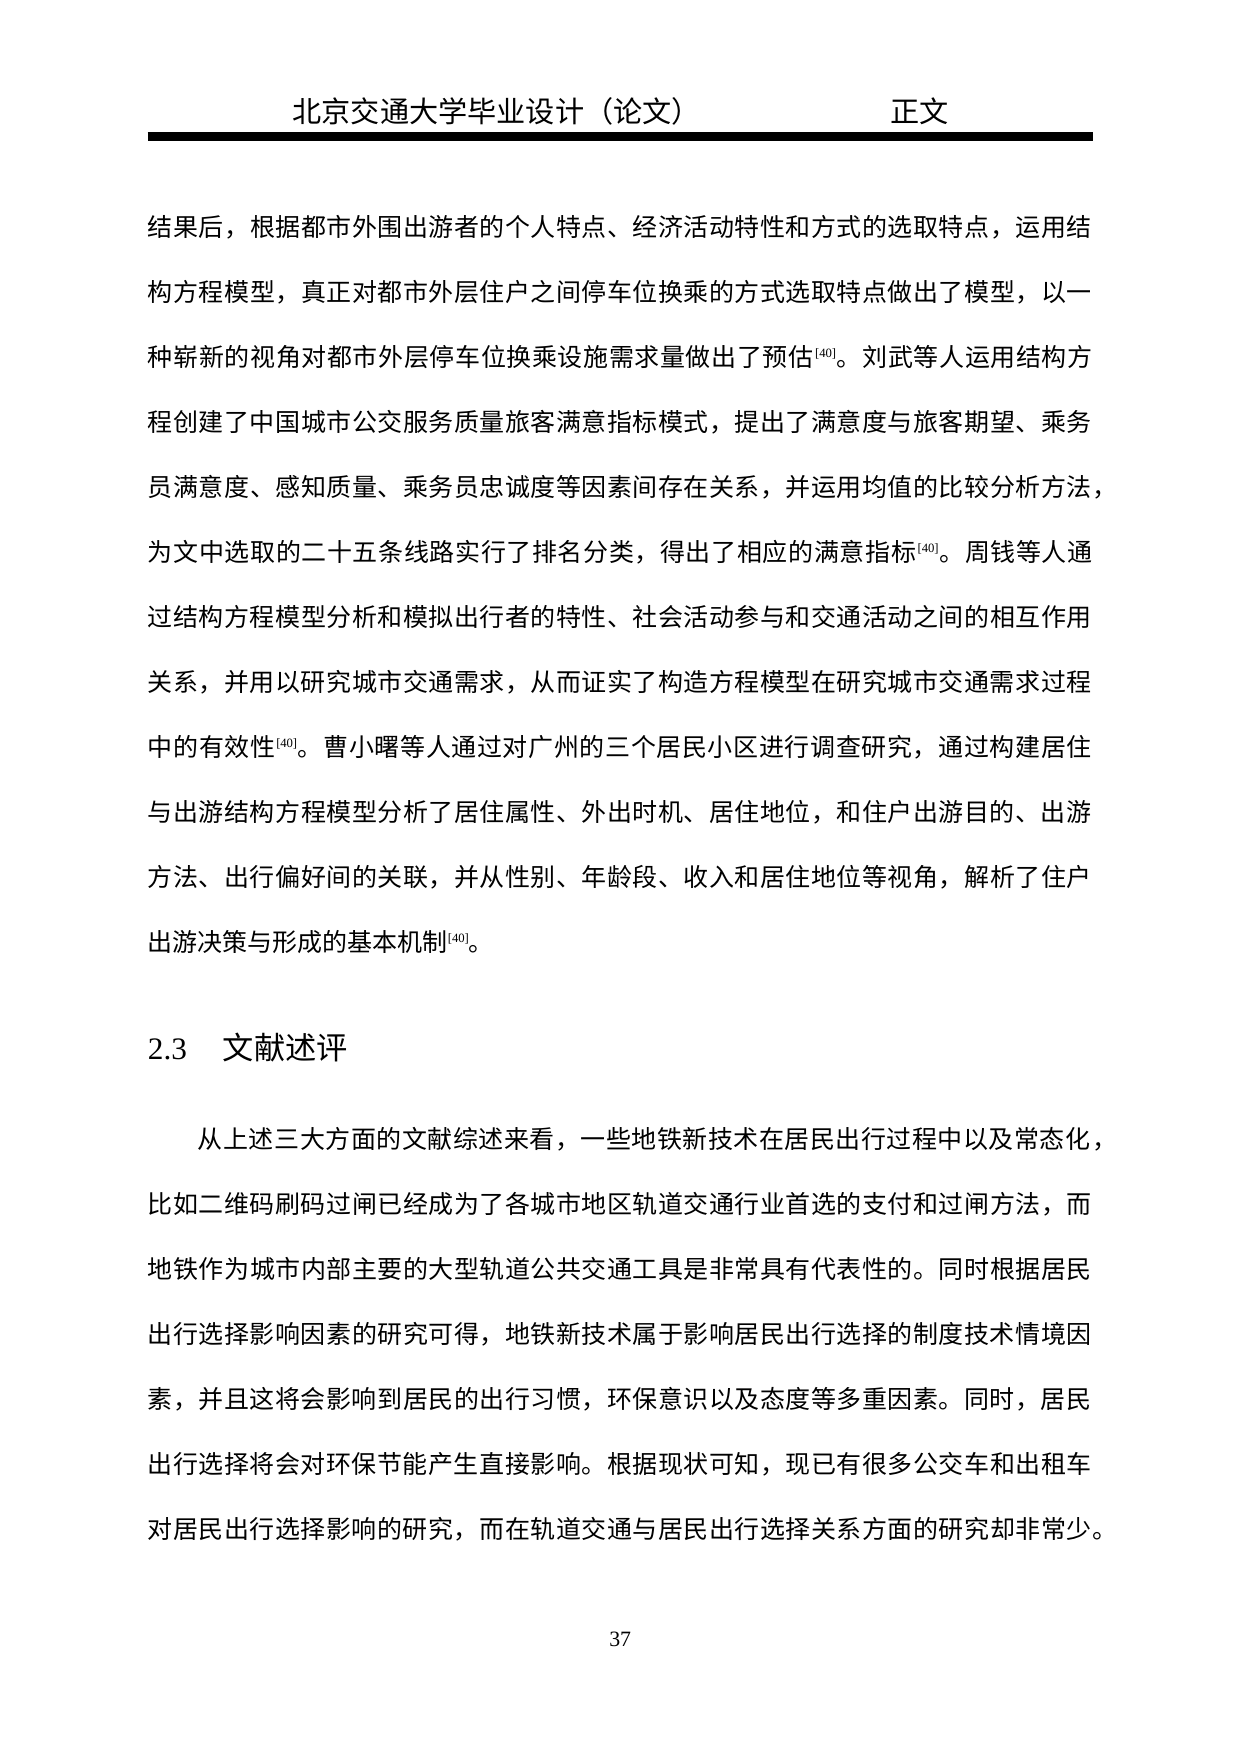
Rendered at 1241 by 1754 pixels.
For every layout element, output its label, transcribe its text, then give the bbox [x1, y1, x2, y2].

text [148, 193, 1092, 973]
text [148, 1106, 1092, 1561]
text 文献述评 [148, 1023, 1092, 1068]
